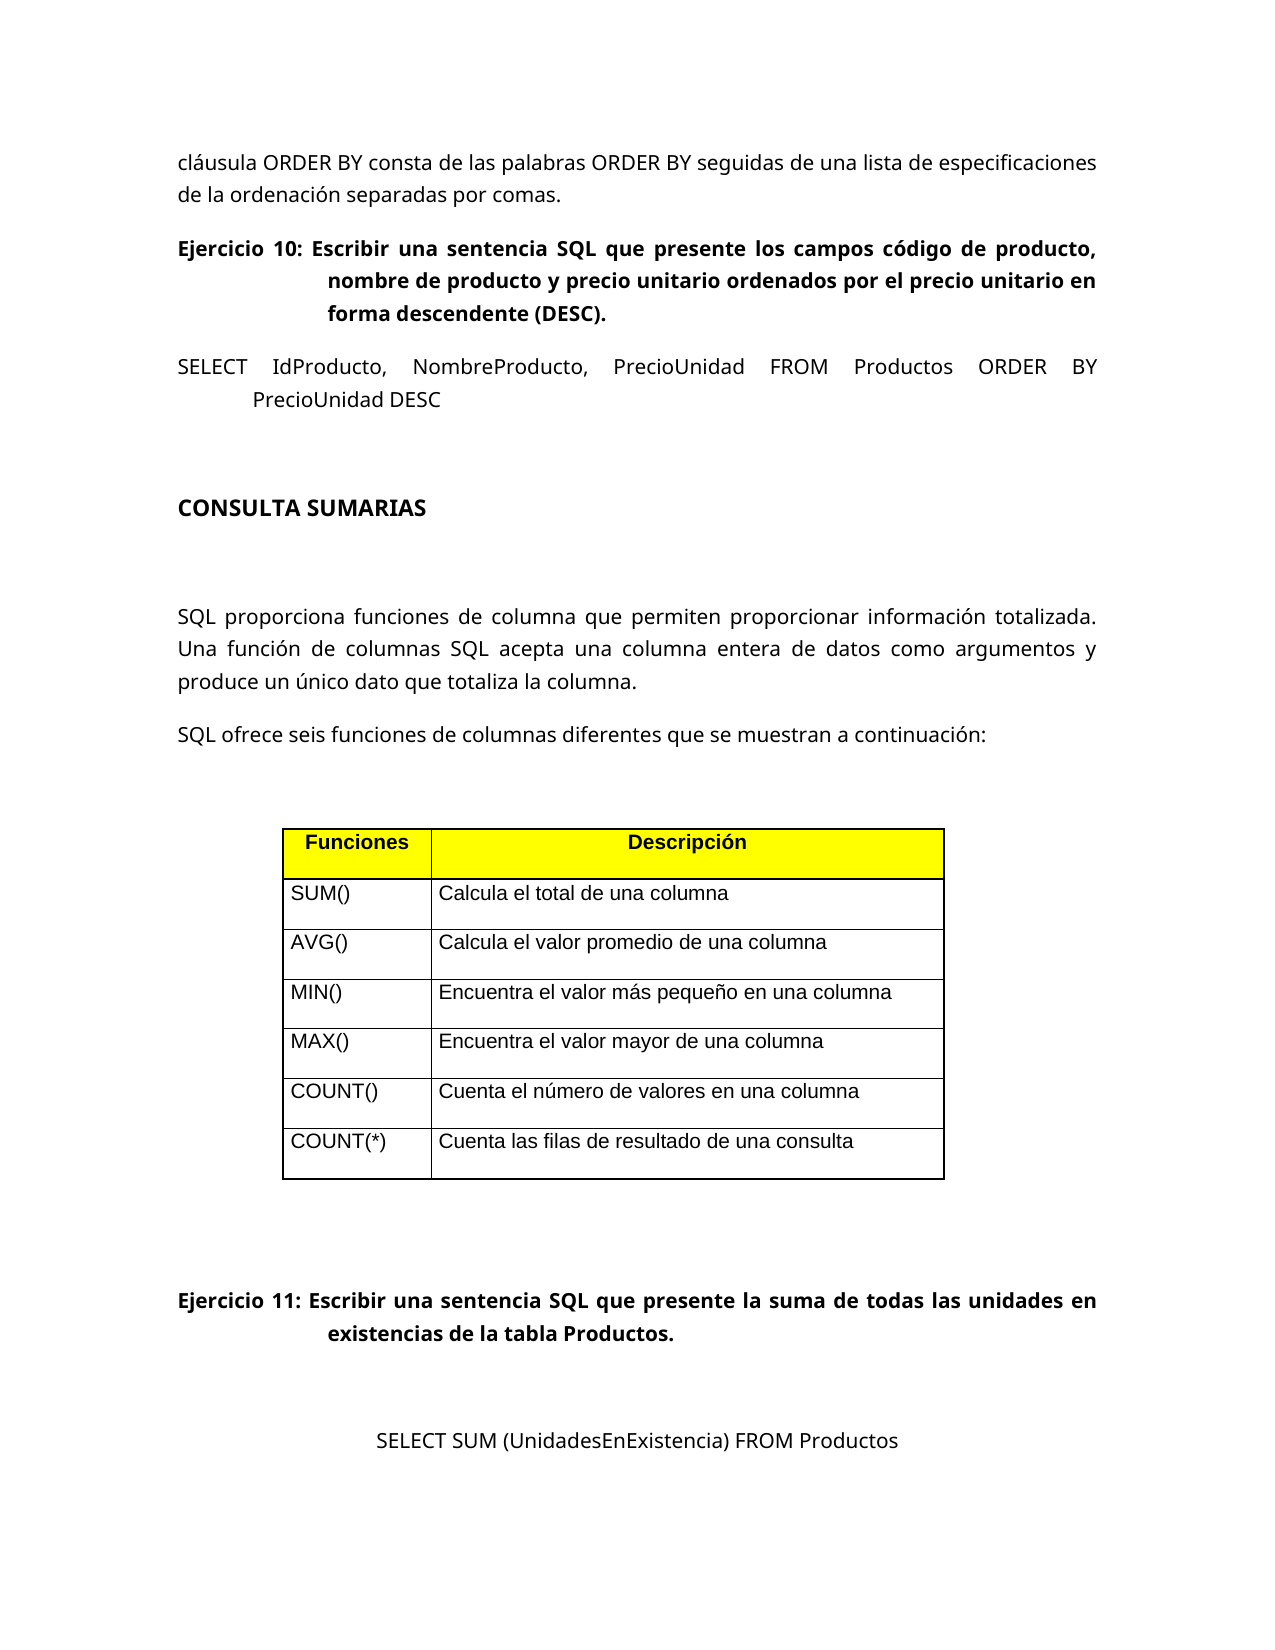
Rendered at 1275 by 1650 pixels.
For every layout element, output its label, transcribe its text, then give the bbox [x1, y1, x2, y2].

table_cell MIN() [284, 980, 431, 1028]
table_header Funciones [284, 830, 431, 878]
table_cell Encuentra el valor más pequeño en una columna [432, 980, 943, 1028]
table_cell COUNT(*) [284, 1129, 431, 1177]
table_cell COUNT() [284, 1079, 431, 1128]
table_cell Cuenta las filas de resultado de una consulta [432, 1129, 943, 1177]
table_cell Calcula el valor promedio de una columna [432, 930, 943, 979]
text Ejercicio 10: Escribir una sentencia SQL que presente los campos código de producto, nombre de producto y precio unitario ordenados por el precio unitario en forma descendente (DESC). [177, 234, 1098, 327]
text SQL proporciona funciones de columna que permiten proporcionar información totalizada. Una función de columnas SQL acepta una columna entera de datos como argumentos y produce un único dato que totaliza la columna. [177, 602, 1098, 696]
table_header Descripción [432, 830, 943, 878]
text SELECT SUM (UnidadesEnExistencia) FROM Productos [177, 1426, 1098, 1454]
text SELECT IdProducto, NombreProducto, PrecioUnidad FROM Productos ORDER BY PrecioUnidad DESC [177, 352, 1098, 413]
table_cell SUM() [284, 880, 431, 929]
table_cell Cuenta el número de valores en una columna [432, 1079, 943, 1128]
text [177, 148, 1098, 209]
text CONSULTA SUMARIAS [177, 492, 1098, 523]
text SQL ofrece seis funciones de columnas diferentes que se muestran a continuación: [177, 721, 1098, 749]
table_cell MAX() [284, 1029, 431, 1078]
table_cell Encuentra el valor mayor de una columna [432, 1029, 943, 1078]
table_cell Calcula el total de una columna [432, 880, 943, 929]
table_cell AVG() [284, 930, 431, 979]
text Ejercicio 11: Escribir una sentencia SQL que presente la suma de todas las unidades en existencias de la tabla Productos. [177, 1286, 1098, 1347]
